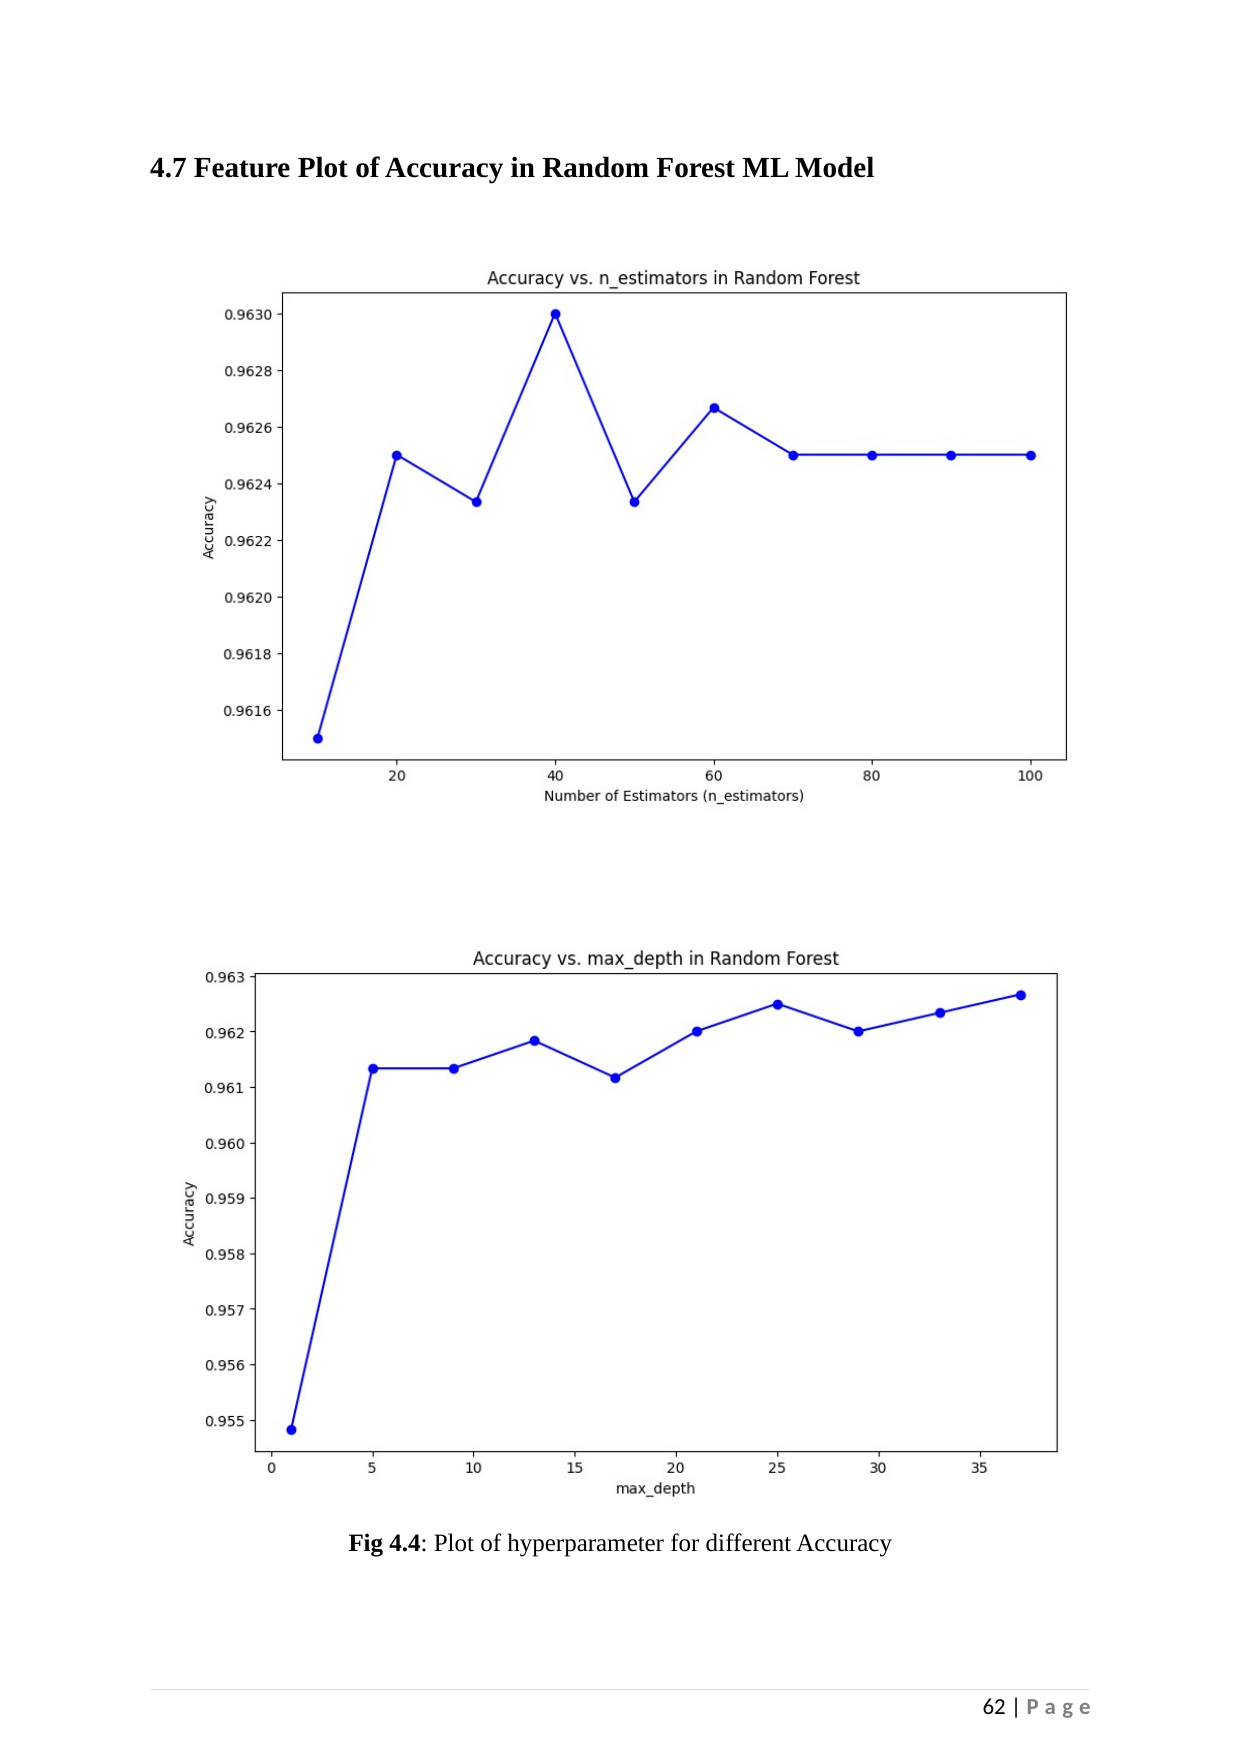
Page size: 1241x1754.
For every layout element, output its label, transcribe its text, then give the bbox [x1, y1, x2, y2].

text 4.7 Feature Plot of Accuracy in Random Forest ML Model [150, 150, 1090, 183]
picture [173, 940, 1067, 1506]
picture [193, 260, 1075, 813]
